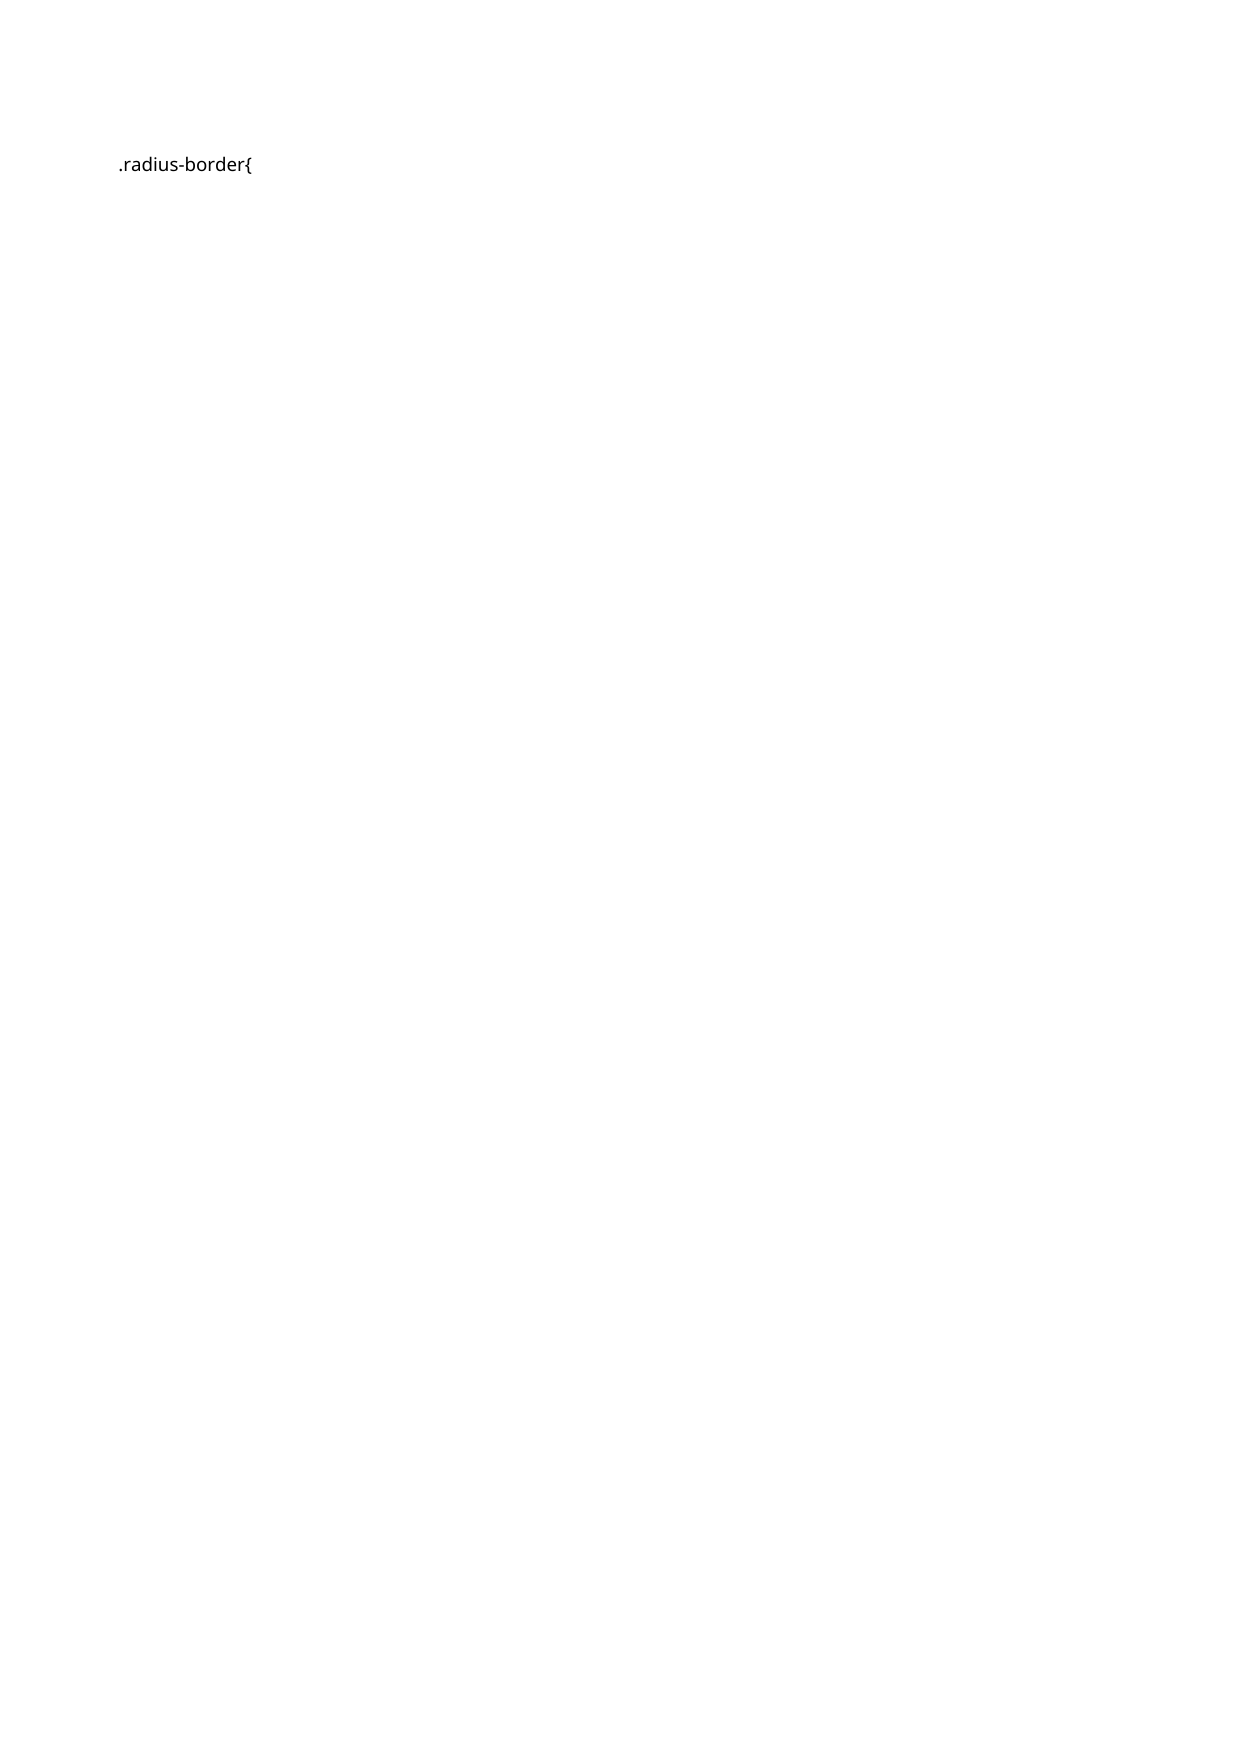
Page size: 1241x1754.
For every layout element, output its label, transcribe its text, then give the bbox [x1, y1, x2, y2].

text .radius-border{ [110, 151, 1158, 179]
